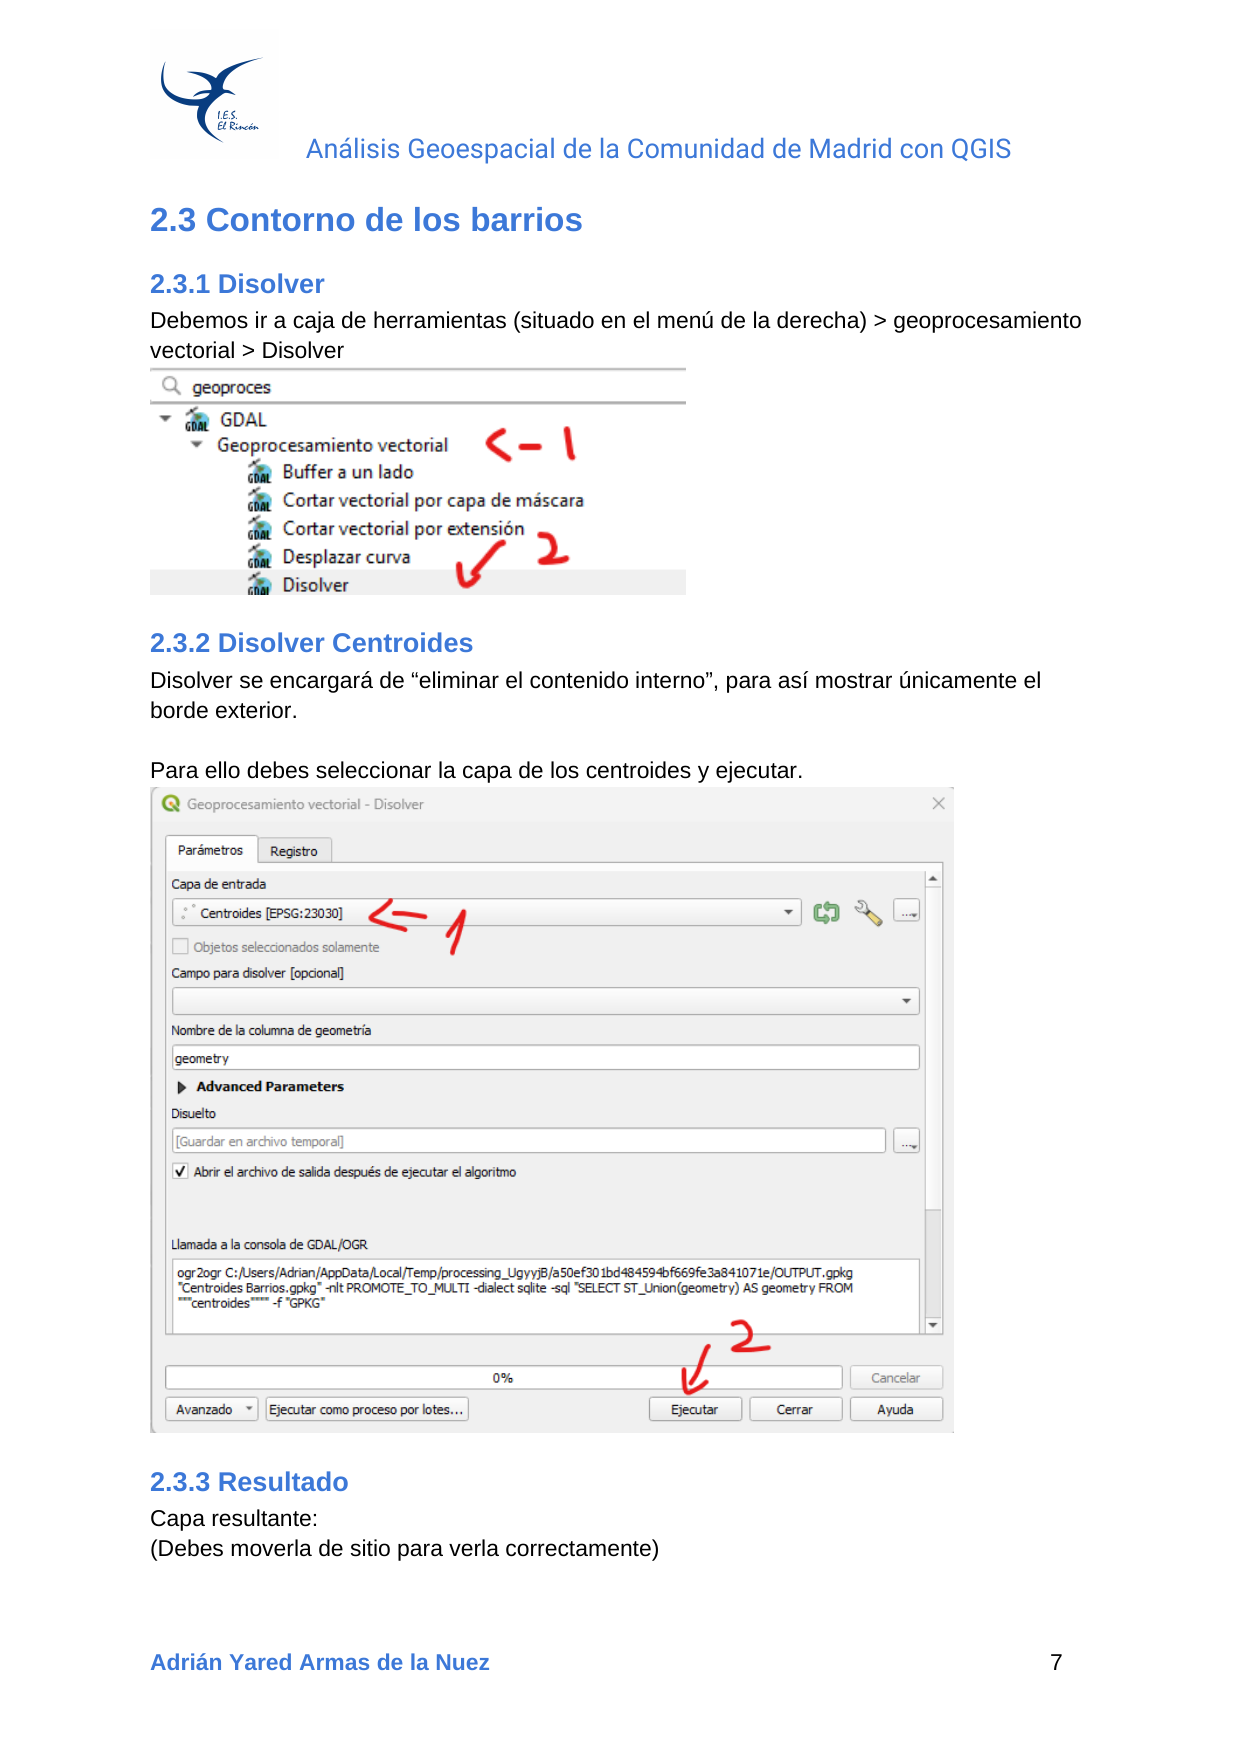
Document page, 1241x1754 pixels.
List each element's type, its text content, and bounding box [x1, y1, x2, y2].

text (Debes moverla de sitio para verla correctamente) [150, 1535, 1090, 1562]
subtitle 2.3.1 Disolver [150, 268, 1090, 299]
subtitle 2.3.3 Resultado [150, 1466, 1090, 1497]
text Disolver se encargará de “eliminar el contenido interno”, para así mostrar únicamente el borde exterior. [150, 667, 1090, 723]
subtitle 2.3 Contorno de los barrios [150, 200, 1090, 238]
picture [150, 29, 279, 159]
picture [150, 787, 954, 1433]
picture [150, 367, 686, 595]
text Debemos ir a caja de herramientas (situado en el menú de la derecha) > geoprocesamiento vectorial > Disolver [150, 307, 1090, 364]
text Capa resultante: [150, 1505, 1090, 1532]
text Para ello debes seleccionar la capa de los centroides y ejecutar. [150, 757, 1090, 784]
subtitle 2.3.2 Disolver Centroides [150, 627, 1090, 658]
